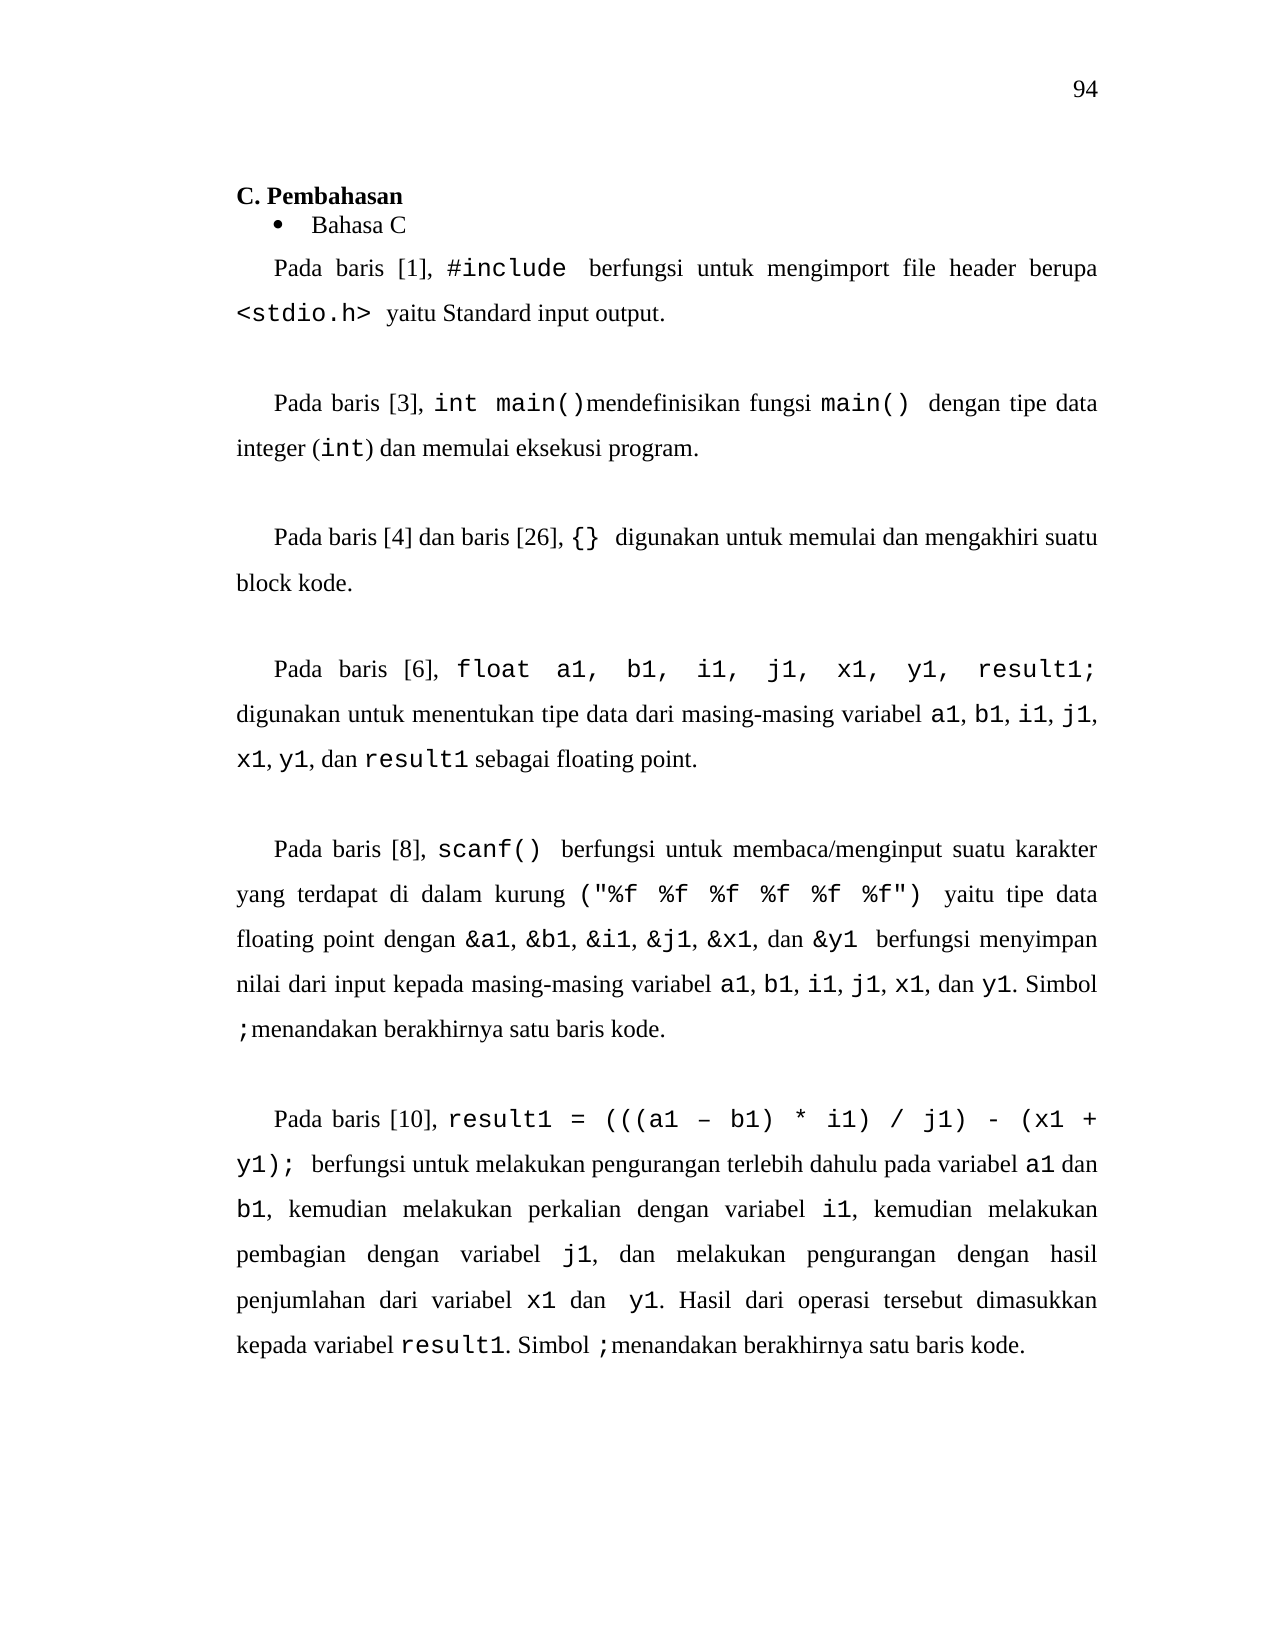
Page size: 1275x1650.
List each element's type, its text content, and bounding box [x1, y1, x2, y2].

text Pada baris [3], int main()mendefinisikan fungsi main() dengan tipe data integer (int) dan memulai eksekusi program. [236, 388, 1098, 464]
subtitle C. Pembahasan [236, 181, 1098, 210]
text Pada baris [8], scanf() berfungsi untuk membaca/menginput suatu karakter yang terdapat di dalam kurung ("%f %f %f %f %f %f") yaitu tipe data floating point dengan &a1, &b1, &i1, &j1, &x1, dan &y1 berfungsi menyimpan nilai dari input kepada masing-masing variabel a1, b1, i1, j1, x1, dan y1. Simbol ;menandakan berakhirnya satu baris kode. [236, 834, 1098, 1045]
text Pada baris [4] dan baris [26], {} digunakan untuk memulai dan mengakhiri suatu block kode. [236, 522, 1098, 596]
list Bahasa C [274, 210, 1098, 239]
text Pada baris [6], float a1, b1, i1, j1, x1, y1, result1; digunakan untuk menentukan tipe data dari masing-masing variabel a1, b1, i1, j1, x1, y1, dan result1 sebagai floating point. [236, 654, 1098, 775]
text Pada baris [10], result1 = (((a1 – b1) * i1) / j1) - (x1 + y1); berfungsi untuk melakukan pengurangan terlebih dahulu pada variabel a1 dan b1, kemudian melakukan perkalian dengan variabel i1, kemudian melakukan pembagian dengan variabel j1, dan melakukan pengurangan dengan hasil penjumlahan dari variabel x1 dan y1. Hasil dari operasi tersebut dimasukkan kepada variabel result1. Simbol ;menandakan berakhirnya satu baris kode. [236, 1104, 1098, 1361]
text Pada baris [1], #include berfungsi untuk mengimport file header berupa <stdio.h> yaitu Standard input output. [236, 253, 1098, 329]
